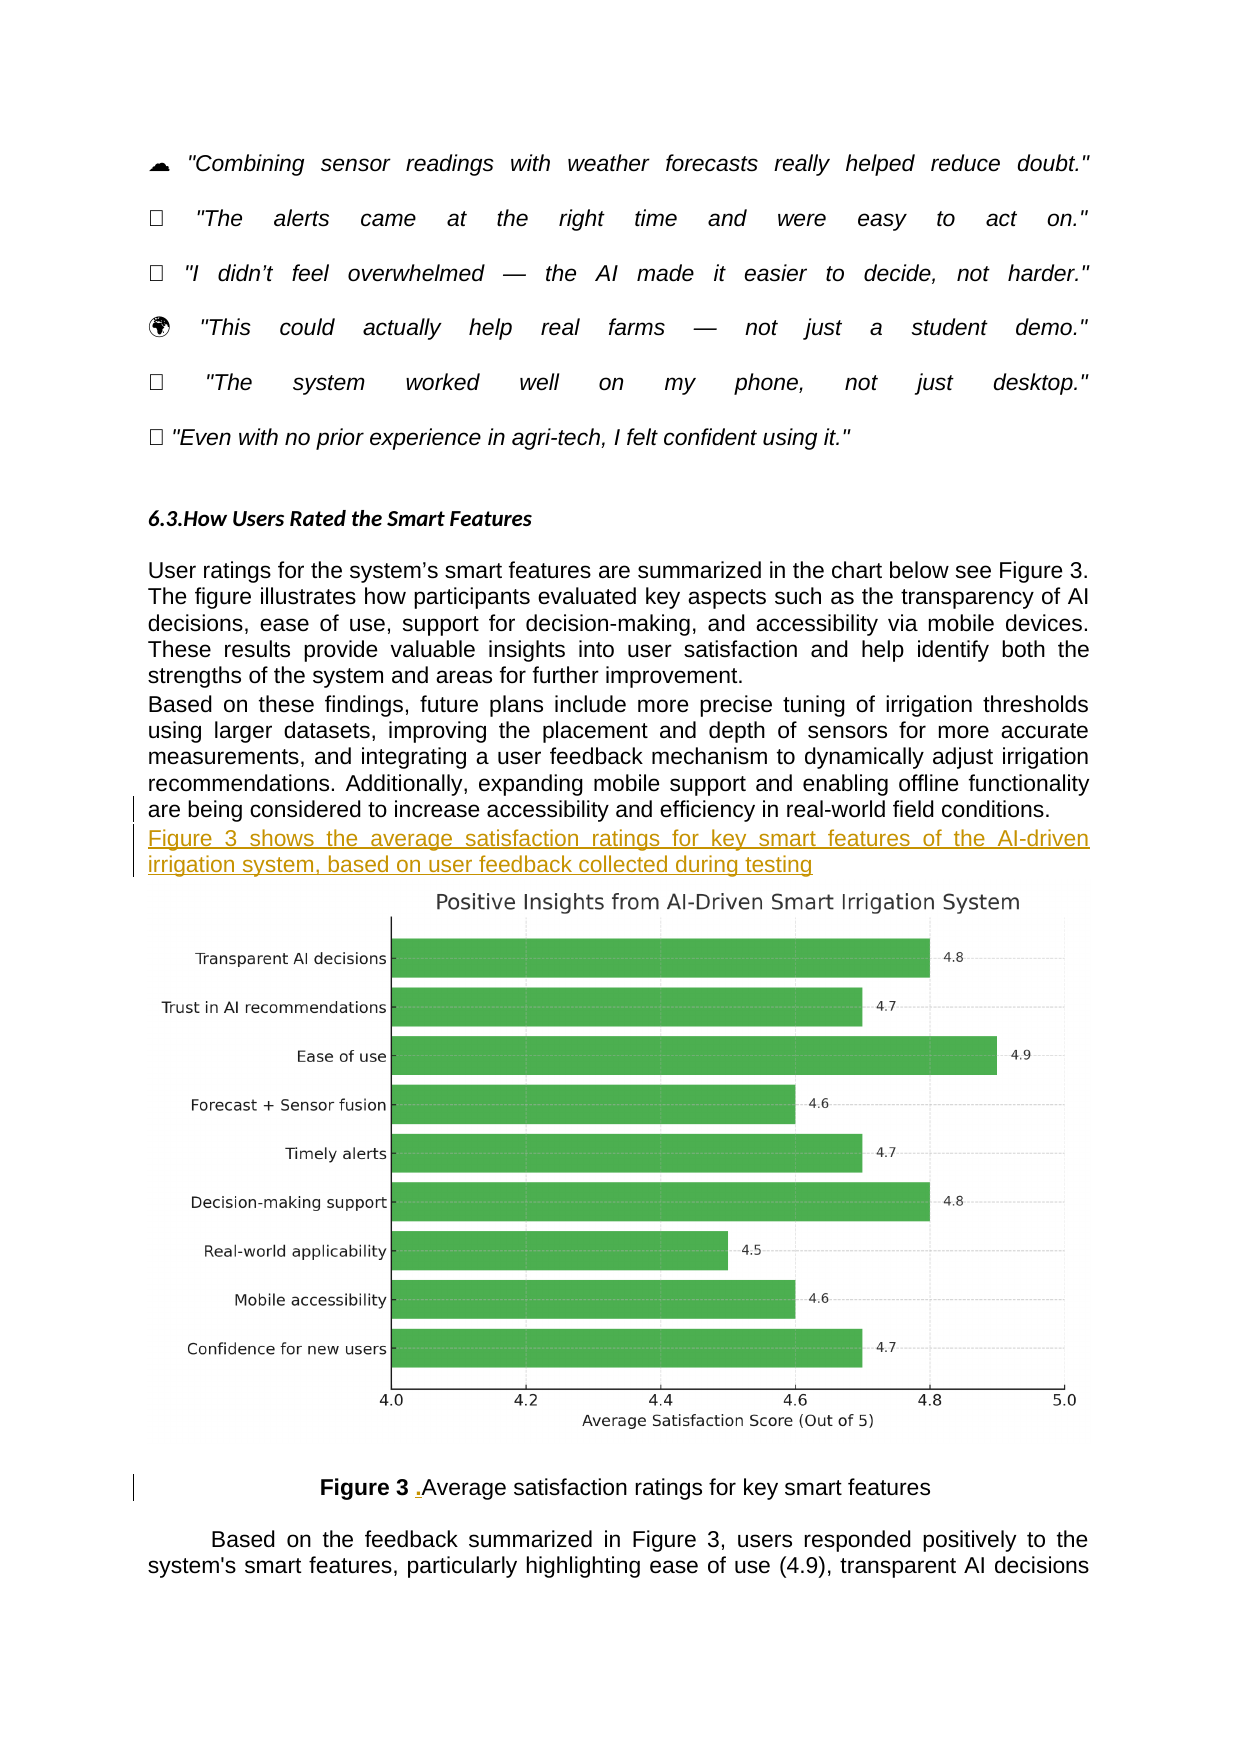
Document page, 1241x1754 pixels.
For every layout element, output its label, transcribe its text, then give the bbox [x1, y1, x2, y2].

picture [147, 879, 1091, 1444]
text 🧠 "I didn’t feel overwhelmed — the AI made it easier to decide, not harder." [148, 259, 1090, 312]
text 💡 "Even with no prior experience in agri-tech, I felt confident using it." [148, 424, 1090, 450]
text 6.3.How Users Rated the Smart Features [148, 504, 1090, 532]
text Figure 3 Average satisfaction ratings for key smart features [148, 1474, 1090, 1501]
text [148, 1526, 1090, 1578]
text 📱 "The system worked well on my phone, not just desktop." [148, 369, 1090, 422]
text ☁️ "Combining sensor readings with weather forecasts really helped reduce doubt." [148, 150, 1090, 203]
text 🔔 "The alerts came at the right time and were easy to act on." [148, 205, 1090, 257]
text 🌍 "This could actually help real farms — not just a student demo." [148, 314, 1090, 367]
text Based on these findings, future plans include more precise tuning of irrigation thresholds using larger datasets, improving the placement and depth of sensors for more accurate measurements, and integrating a user feedback mechanism to dynamically adjust irrigation recommendations. Additionally, expanding mobile support and enabling offline functionality are being considered to increase accessibility and efficiency in real-world field conditions. [148, 691, 1090, 822]
text User ratings for the system’s smart features are summarized in the chart below see Figure 3. The figure illustrates how participants evaluated key aspects such as the transparency of AI decisions, ease of use, support for decision-making, and accessibility via mobile devices. These results provide valuable insights into user satisfaction and help identify both the strengths of the system and areas for further improvement. [148, 557, 1090, 688]
